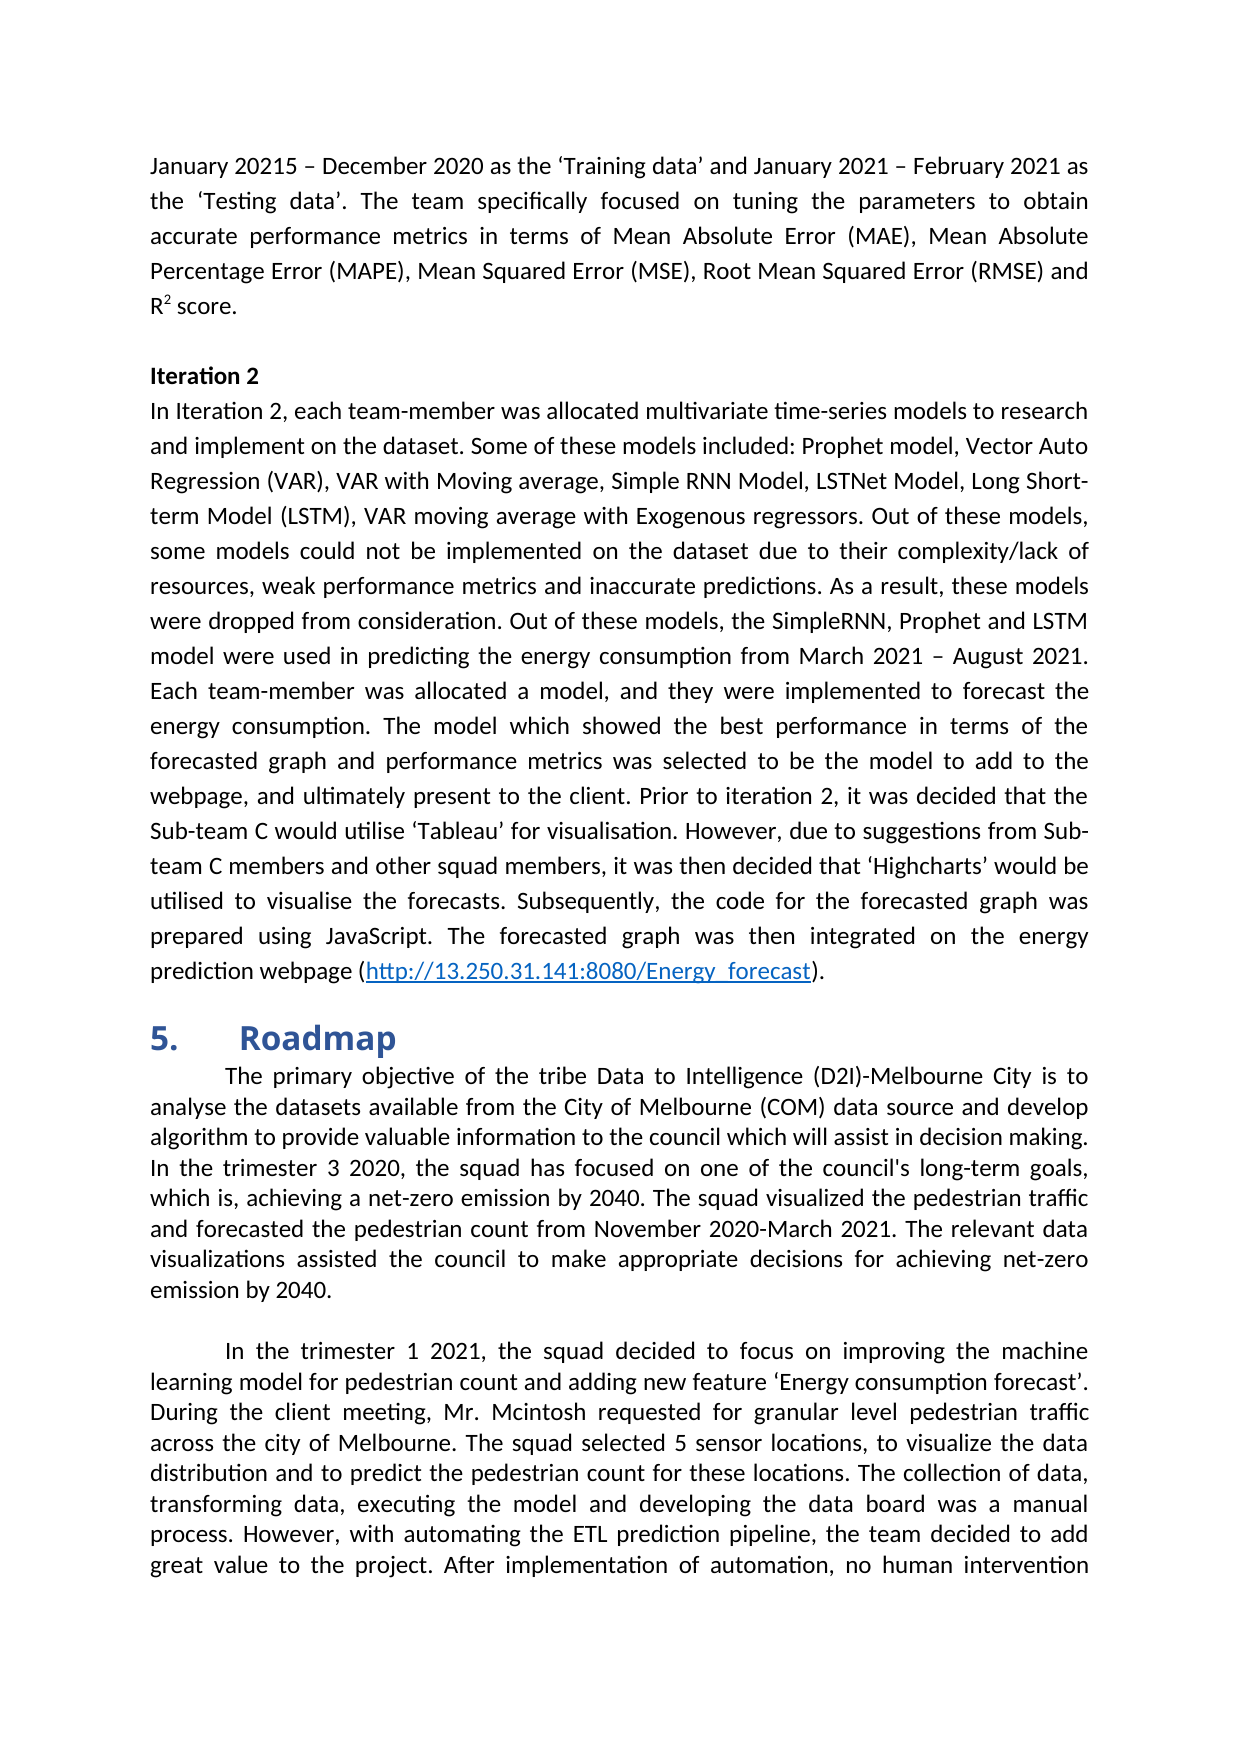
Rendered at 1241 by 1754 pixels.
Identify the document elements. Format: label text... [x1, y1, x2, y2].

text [150, 1335, 1090, 1579]
text The primary objective of the tribe Data to Intelligence (D2I)-Melbourne City is to analyse the datasets available from the City of Melbourne (COM) data source and develop algorithm to provide valuable information to the council which will assist in decision making. In the trimester 3 2020, the squad has focused on one of the council's long-term goals, which is, achieving a net-zero emission by 2040. The squad visualized the pedestrian traffic and forecasted the pedestrian count from November 2020-March 2021. The relevant data visualizations assisted the council to make appropriate decisions for achieving net-zero emission by 2040. [150, 1060, 1090, 1304]
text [150, 150, 1090, 321]
subtitle Roadmap [150, 1015, 1090, 1060]
text Iteration 2 [150, 360, 1090, 391]
text In Iteration 2, each team-member was allocated multivariate time-series models to research and implement on the dataset. Some of these models included: Prophet model, Vector Auto Regression (VAR), VAR with Moving average, Simple RNN Model, LSTNet Model, Long Short-term Model (LSTM), VAR moving average with Exogenous regressors. Out of these models, some models could not be implemented on the dataset due to their complexity/lack of resources, weak performance metrics and inaccurate predictions. As a result, these models were dropped from consideration. Out of these models, the SimpleRNN, Prophet and LSTM model were used in predicting the energy consumption from March 2021 – August 2021. Each team-member was allocated a model, and they were implemented to forecast the energy consumption. The model which showed the best performance in terms of the forecasted graph and performance metrics was selected to be the model to add to the webpage, and ultimately present to the client. Prior to iteration 2, it was decided that the Sub-team C would utilise ‘Tableau’ for visualisation. However, due to suggestions from Sub-team C members and other squad members, it was then decided that ‘Highcharts’ would be utilised to visualise the forecasts. Subsequently, the code for the forecasted graph was prepared using JavaScript. The forecasted graph was then integrated on the energy prediction webpage (http://13.250.31.141:8080/Energy_forecast). [150, 395, 1090, 986]
